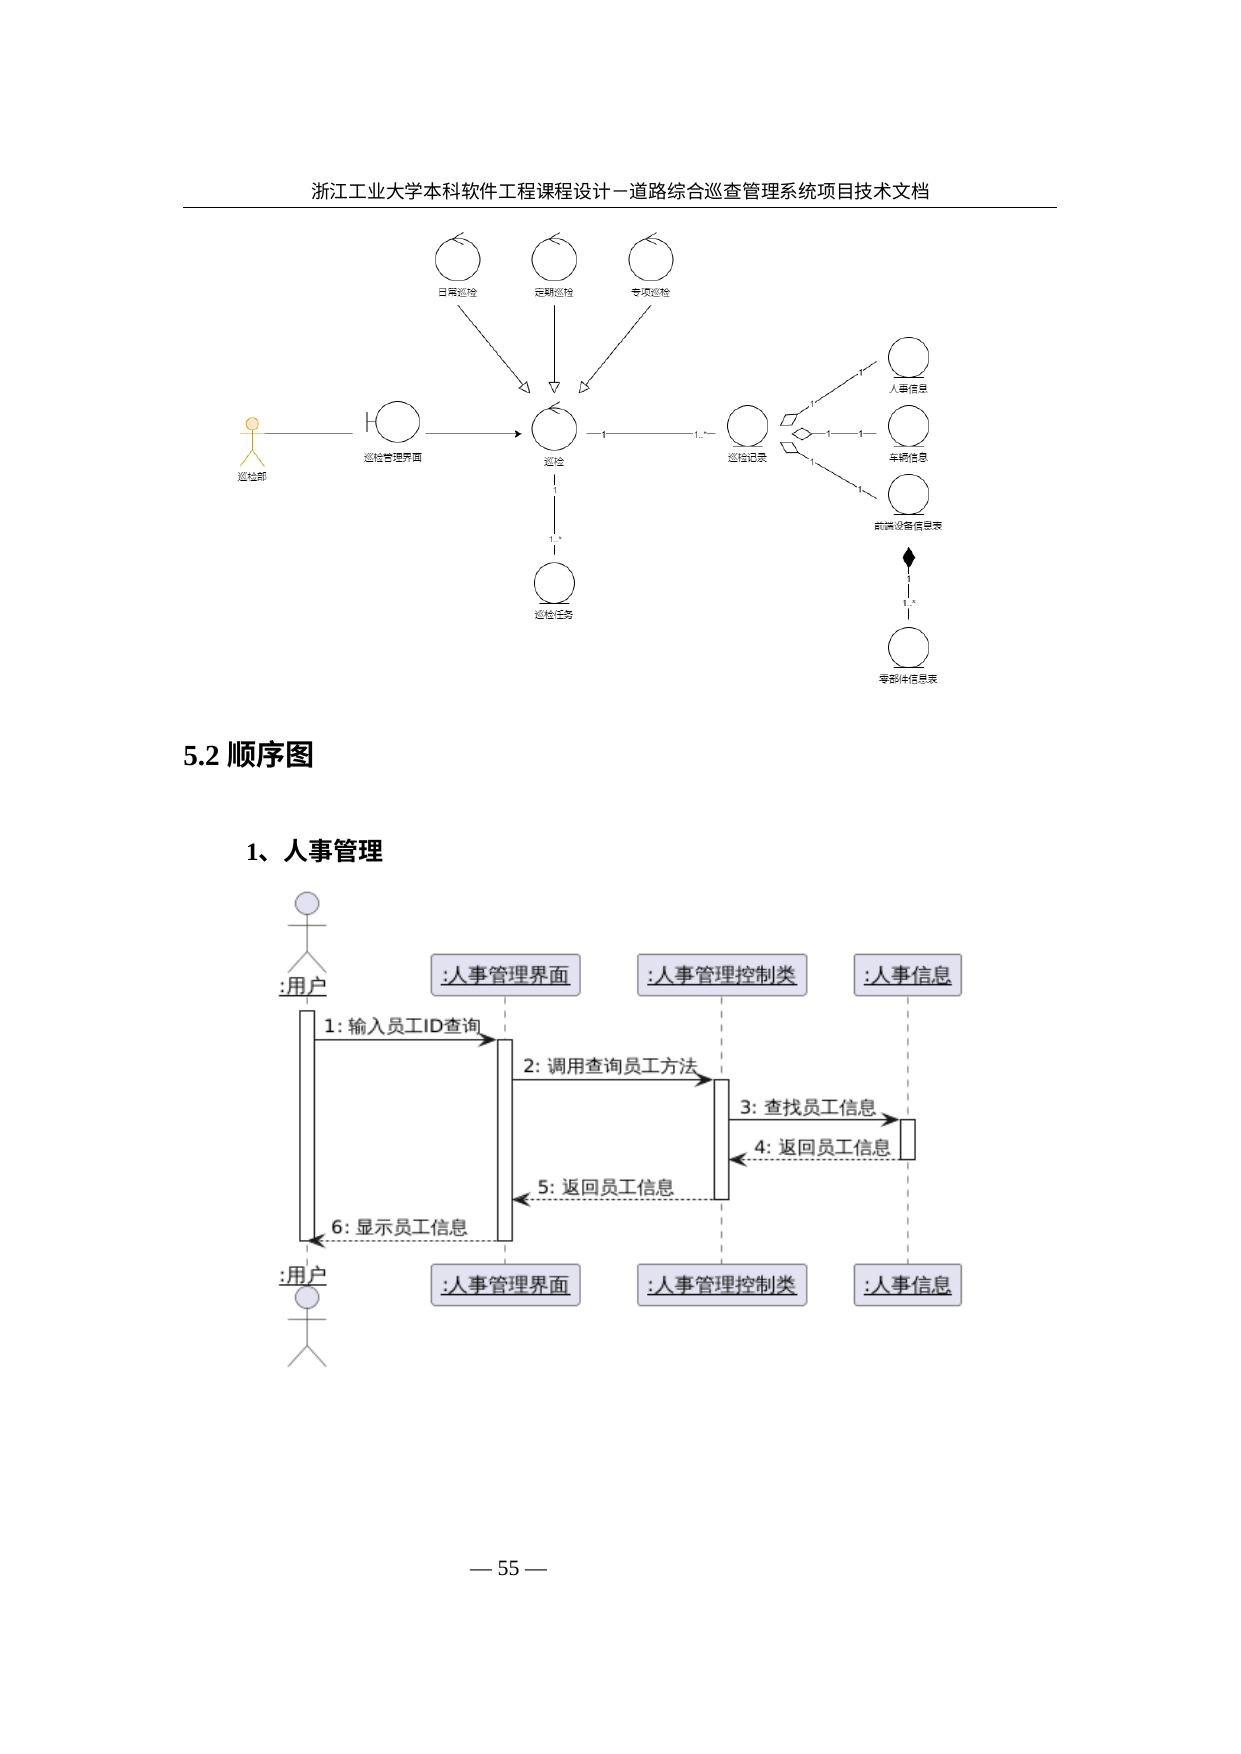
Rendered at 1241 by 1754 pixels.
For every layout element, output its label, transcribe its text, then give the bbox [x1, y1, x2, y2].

picture [272, 885, 968, 1374]
picture [183, 218, 1057, 704]
subtitle 5.2 顺序图 [183, 731, 1057, 773]
text 1、人事管理 [196, 831, 1057, 867]
